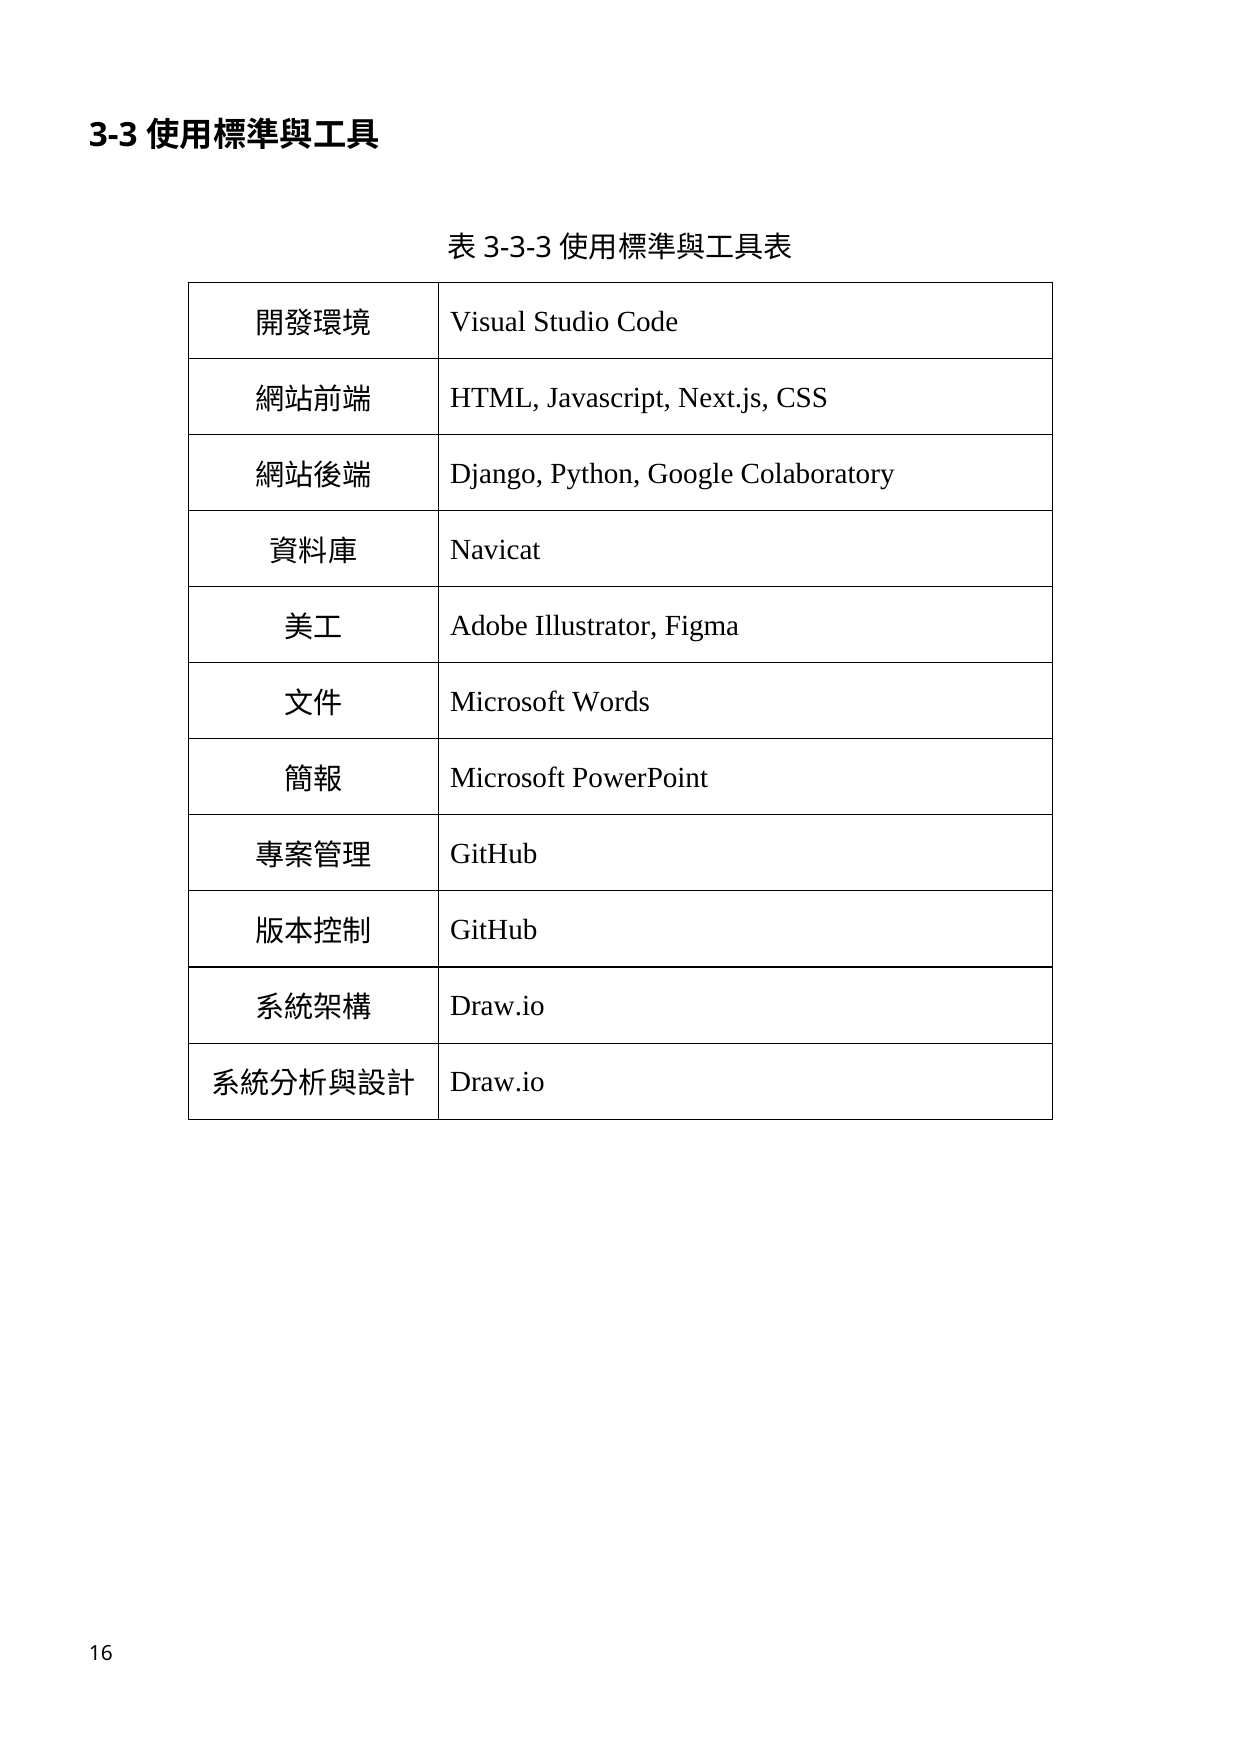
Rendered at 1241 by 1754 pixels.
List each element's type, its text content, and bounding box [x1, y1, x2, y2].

table_cell Navicat [439, 511, 1052, 586]
table_cell 資料庫 [189, 511, 438, 586]
table_cell 網站後端 [189, 435, 438, 510]
table_cell 專案管理 [189, 815, 438, 890]
subtitle 3-3 使用標準與工具 [89, 94, 1152, 169]
table_cell Adobe Illustrator, Figma [439, 587, 1052, 662]
table_header Visual Studio Code [439, 283, 1052, 358]
table_cell 系統架構 [189, 968, 438, 1042]
table_cell 文件 [189, 663, 438, 738]
table_cell Draw.io [439, 1044, 1052, 1118]
table_cell HTML, Javascript, Next.js, CSS [439, 359, 1052, 434]
table_header 開發環境 [189, 283, 438, 358]
table_cell 網站前端 [189, 359, 438, 434]
table_cell Microsoft PowerPoint [439, 739, 1052, 814]
table_cell GitHub [439, 891, 1052, 966]
table_cell 簡報 [189, 739, 438, 814]
table_cell Django, Python, Google Colaboratory [439, 435, 1052, 510]
table_cell Microsoft Words [439, 663, 1052, 738]
table_cell 美工 [189, 587, 438, 662]
table_cell 系統分析與設計 [189, 1044, 438, 1118]
table_cell GitHub [439, 815, 1052, 890]
table_cell 版本控制 [189, 891, 438, 966]
table_cell Draw.io [439, 968, 1052, 1042]
